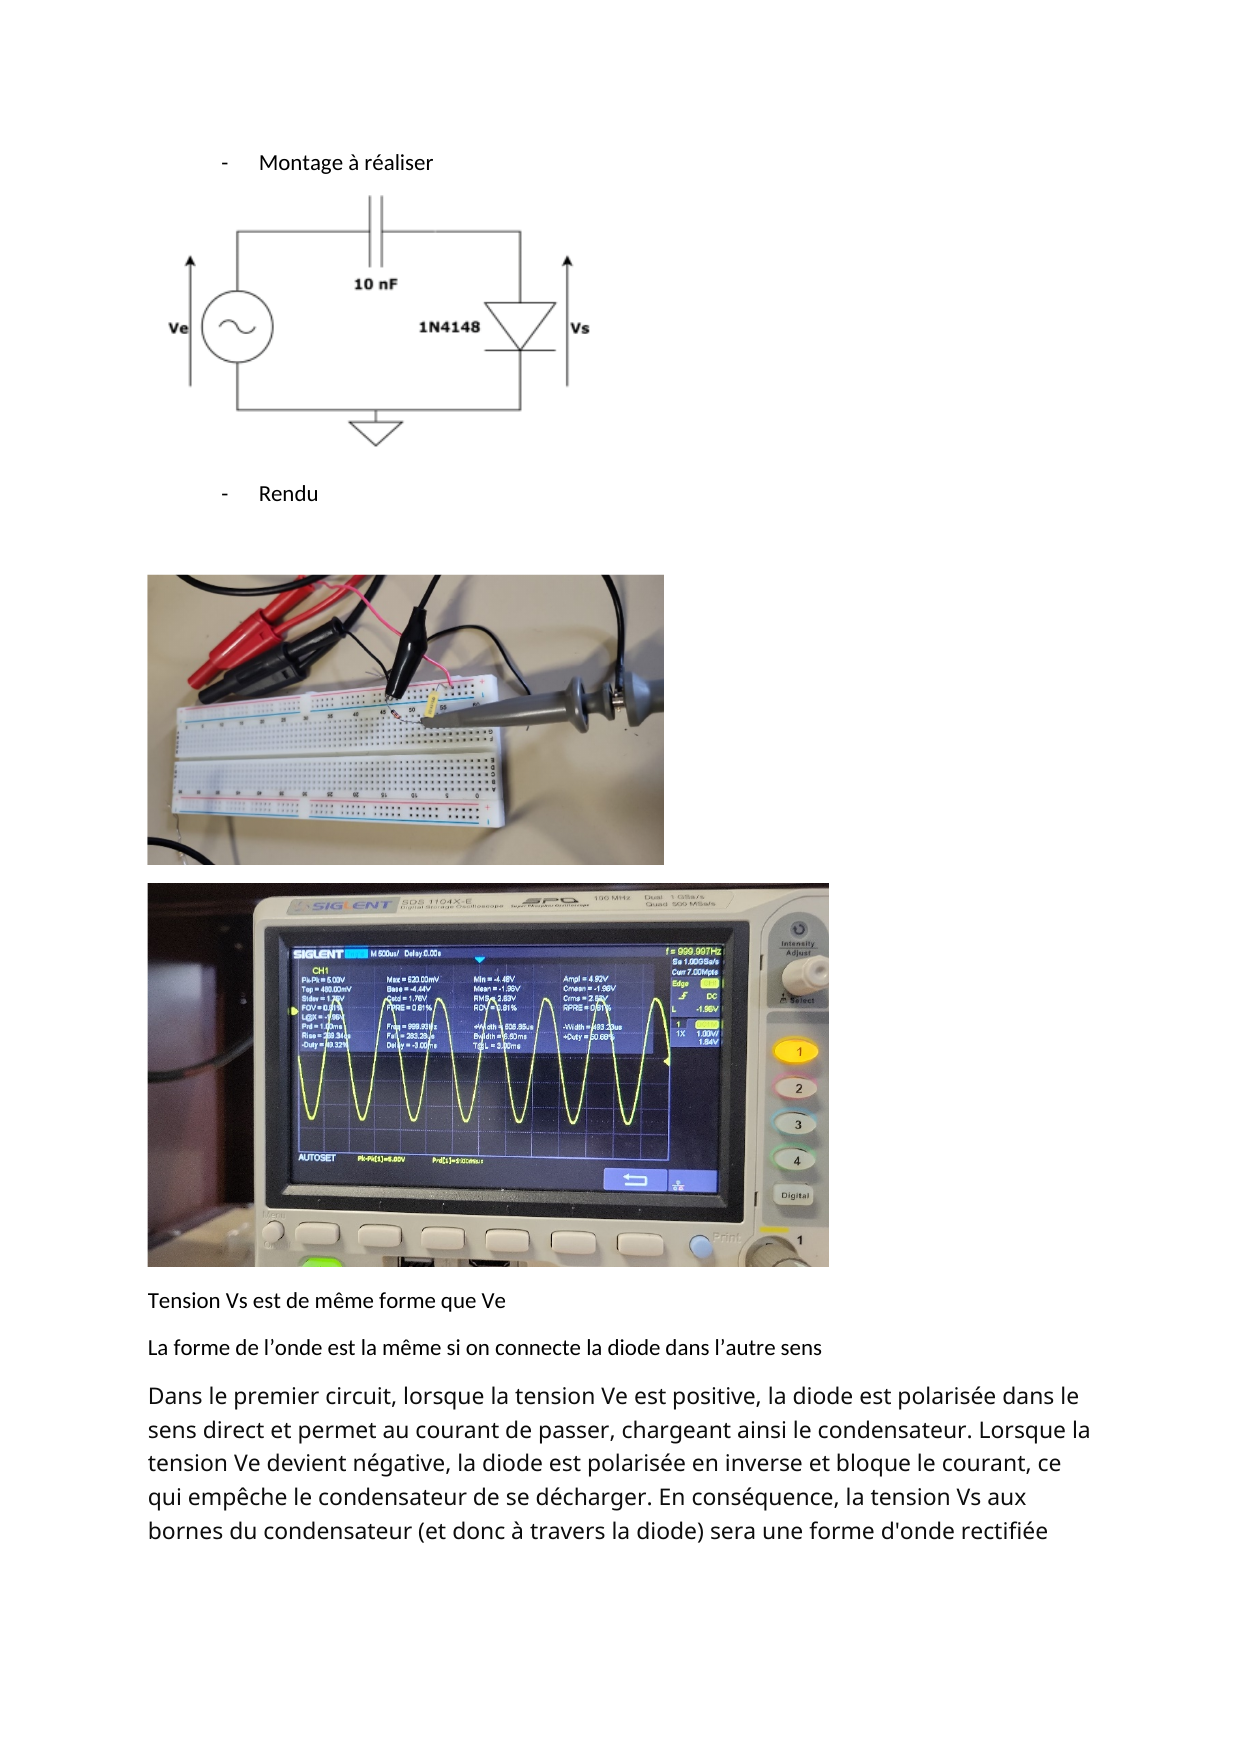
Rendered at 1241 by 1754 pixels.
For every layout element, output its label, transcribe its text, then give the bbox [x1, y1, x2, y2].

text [148, 1380, 1093, 1546]
picture [147, 883, 829, 1267]
picture [147, 194, 611, 461]
text Tension Vs est de même forme que Ve [148, 1286, 1093, 1314]
list Montage à réaliser [221, 148, 1093, 176]
picture [148, 575, 664, 865]
list Rendu [221, 479, 1093, 507]
text La forme de l’onde est la même si on connecte la diode dans l’autre sens [148, 1333, 1093, 1361]
